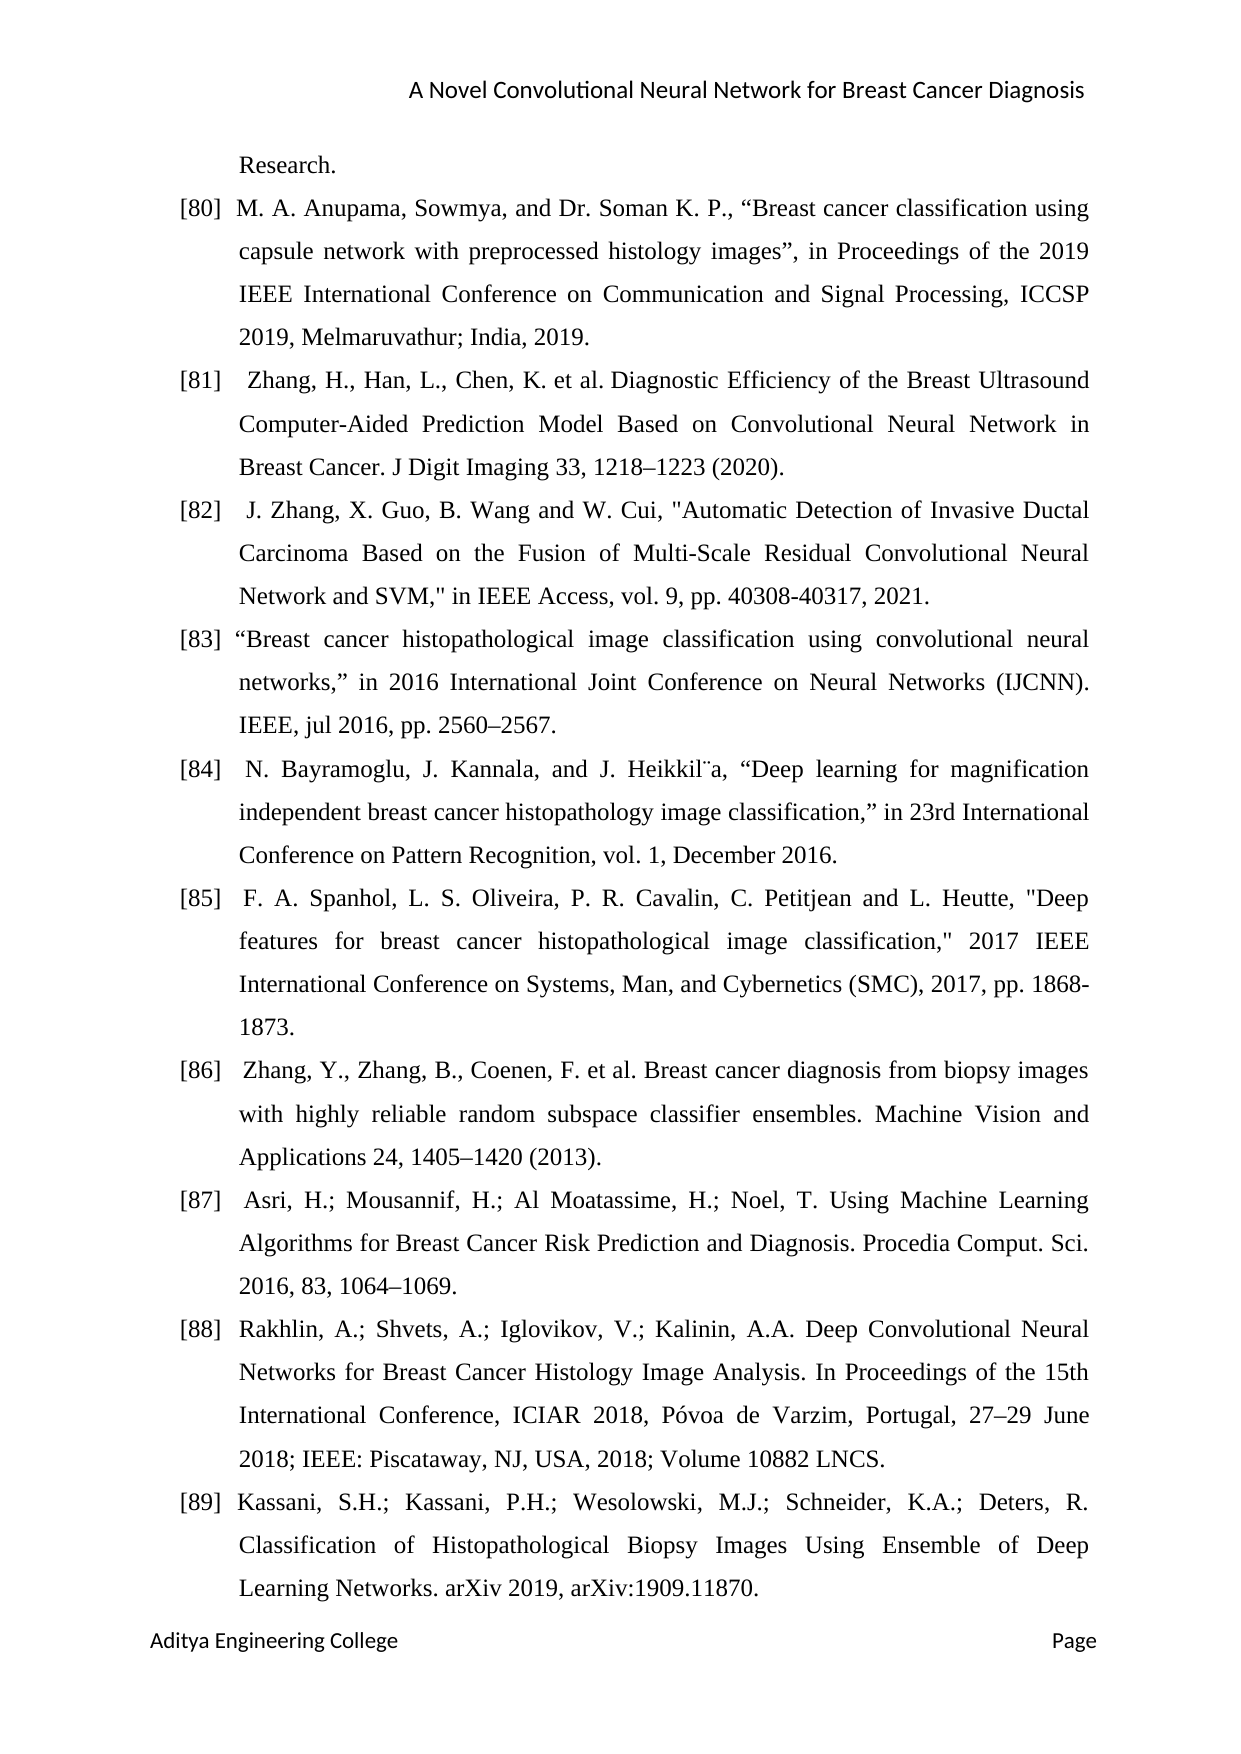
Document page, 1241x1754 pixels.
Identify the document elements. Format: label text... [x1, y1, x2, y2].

text [86] Zhang, Y., Zhang, B., Coenen, F. et al. Breast cancer diagnosis from biopsy images with highly reliable random subspace classifier ensembles. Machine Vision and Applications 24, 1405–1420 (2013). [179, 1056, 1090, 1171]
text [84] N. Bayramoglu, J. Kannala, and J. Heikkil¨a, “Deep learning for magnification independent breast cancer histopathology image classification,” in 23rd International Conference on Pattern Recognition, vol. 1, December 2016. [179, 754, 1090, 869]
text [80] M. A. Anupama, Sowmya, and Dr. Soman K. P., “Breast cancer classification using capsule network with preprocessed histology images”, in Proceedings of the 2019 IEEE International Conference on Communication and Signal Processing, ICCSP 2019, Melmaruvathur; India, 2019. [179, 193, 1090, 351]
text [89] Kassani, S.H.; Kassani, P.H.; Wesolowski, M.J.; Schneider, K.A.; Deters, R. Classification of Histopathological Biopsy Images Using Ensemble of Deep Learning Networks. arXiv 2019, arXiv:1909.11870. [179, 1487, 1090, 1602]
text [85] F. A. Spanhol, L. S. Oliveira, P. R. Cavalin, C. Petitjean and L. Heutte, "Deep features for breast cancer histopathological image classification," 2017 IEEE International Conference on Systems, Man, and Cybernetics (SMC), 2017, pp. 1868-1873. [179, 883, 1090, 1041]
text [87] Asri, H.; Mousannif, H.; Al Moatassime, H.; Noel, T. Using Machine Learning Algorithms for Breast Cancer Risk Prediction and Diagnosis. Procedia Comput. Sci. 2016, 83, 1064–1069. [179, 1185, 1090, 1300]
text [83] “Breast cancer histopathological image classification using convolutional neural networks,” in 2016 International Joint Conference on Neural Networks (IJCNN). IEEE, jul 2016, pp. 2560–2567. [179, 624, 1090, 739]
text [88] Rakhlin, A.; Shvets, A.; Iglovikov, V.; Kalinin, A.A. Deep Convolutional Neural Networks for Breast Cancer Histology Image Analysis. In Proceedings of the 15th International Conference, ICIAR 2018, Póvoa de Varzim, Portugal, 27–29 June 2018; IEEE: Piscataway, NJ, USA, 2018; Volume 10882 LNCS. [179, 1314, 1090, 1472]
text [81] Zhang, H., Han, L., Chen, K. et al. Diagnostic Efficiency of the Breast Ultrasound Computer-Aided Prediction Model Based on Convolutional Neural Network in Breast Cancer. J Digit Imaging 33, 1218–1223 (2020). [179, 366, 1090, 481]
text [82] J. Zhang, X. Guo, B. Wang and W. Cui, "Automatic Detection of Invasive Ductal Carcinoma Based on the Fusion of Multi-Scale Residual Convolutional Neural Network and SVM," in IEEE Access, vol. 9, pp. 40308-40317, 2021. [179, 495, 1090, 610]
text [179, 150, 1090, 179]
